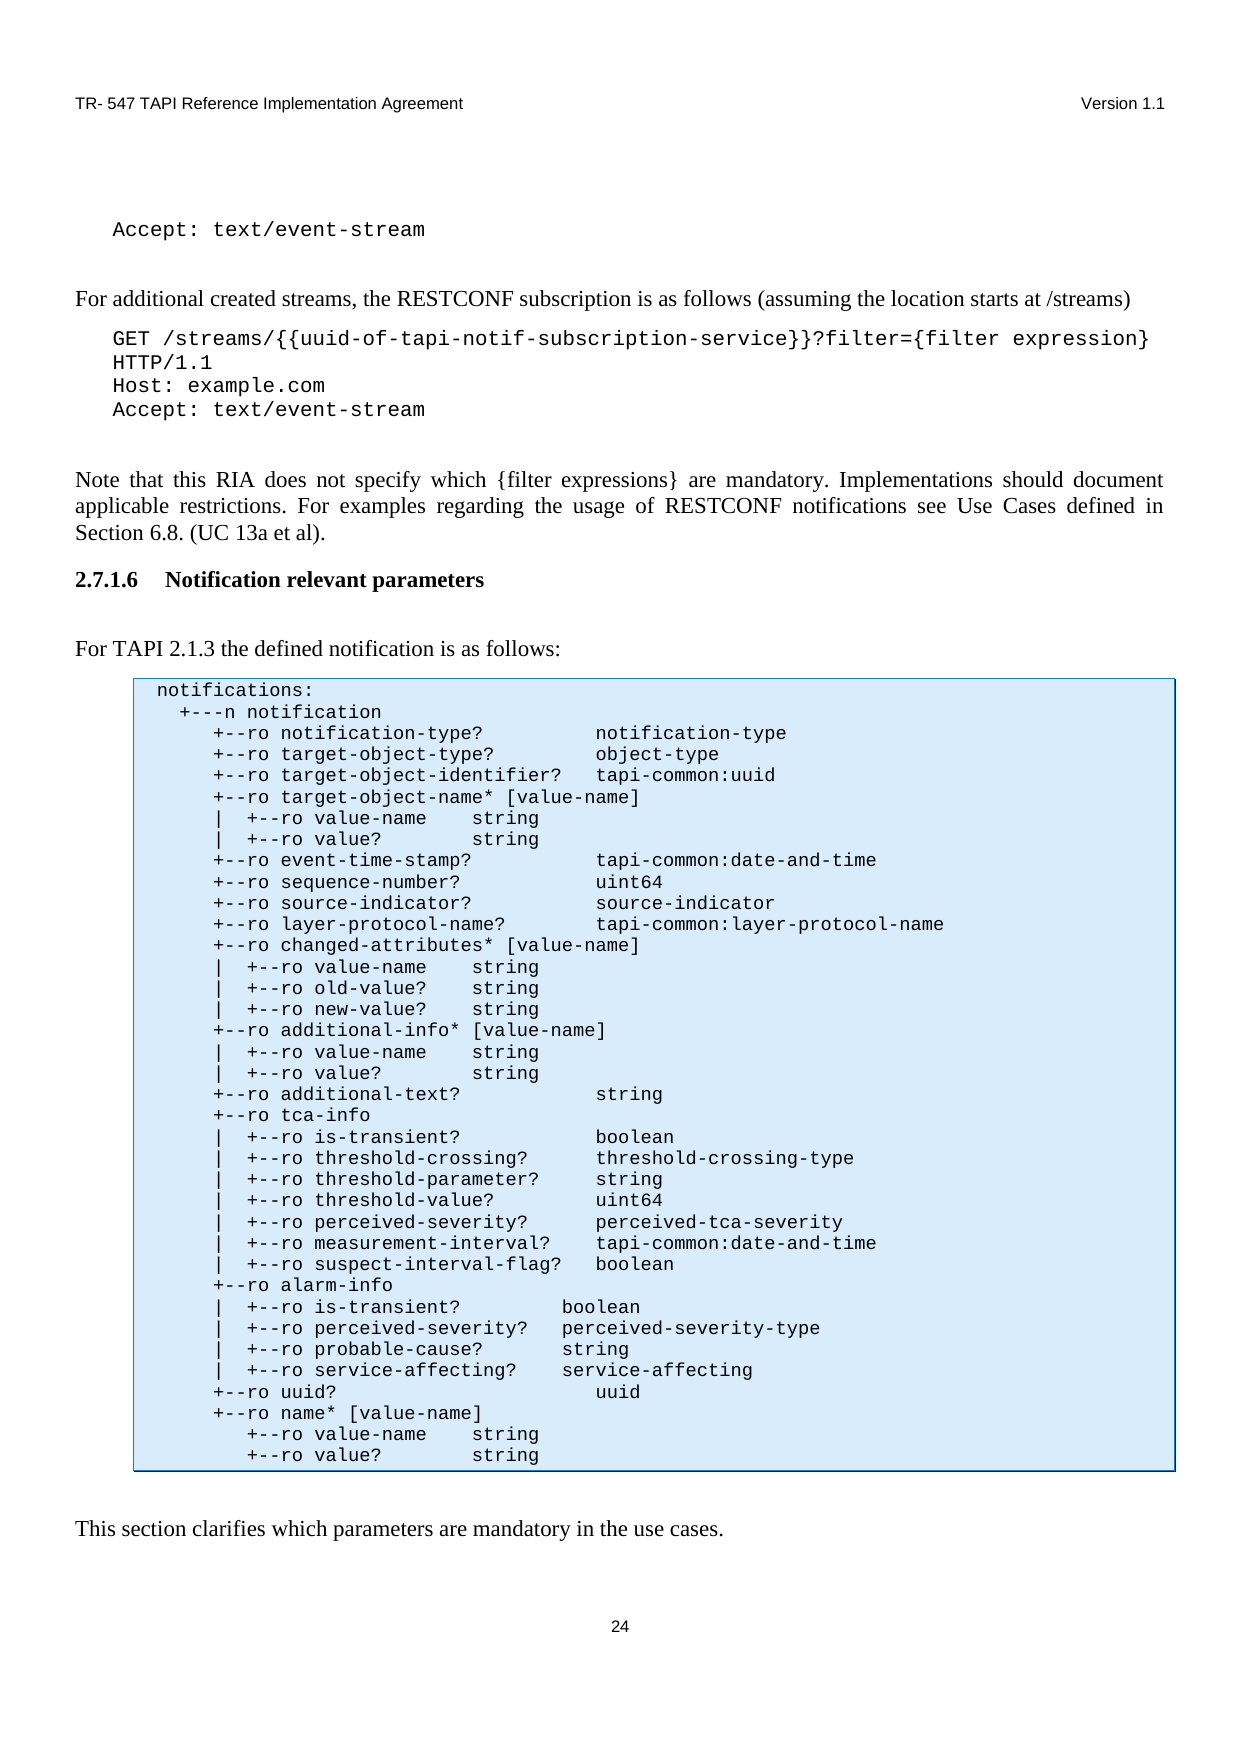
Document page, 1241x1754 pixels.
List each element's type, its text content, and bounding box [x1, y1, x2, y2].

text +--ro alarm-info [134, 1273, 1174, 1294]
text | +--ro value-name string [134, 806, 1174, 827]
text | +--ro threshold-value? uint64 [134, 1188, 1174, 1209]
text GET /streams/{{uuid-of-tapi-notif-subscription-service}}?filter={filter expression} HTTP/1.1 [112, 328, 1165, 376]
text +--ro target-object-identifier? tapi-common:uuid [134, 763, 1174, 784]
text | +--ro value-name string [134, 1039, 1174, 1061]
text +--ro tca-info [134, 1103, 1174, 1124]
text For additional created streams, the RESTCONF subscription is as follows (assuming the location starts at /streams) [75, 285, 1165, 312]
text | +--ro value-name string [134, 954, 1174, 976]
text Host: example.com [75, 376, 1165, 399]
text +---n notification [134, 699, 1174, 721]
text | +--ro value? string [134, 1061, 1174, 1082]
text | +--ro perceived-severity? perceived-severity-type [134, 1316, 1174, 1337]
text | +--ro threshold-crossing? threshold-crossing-type [134, 1146, 1174, 1167]
text | +--ro suspect-interval-flag? boolean [134, 1252, 1174, 1273]
text +--ro layer-protocol-name? tapi-common:layer-protocol-name [134, 912, 1174, 933]
text | +--ro is-transient? boolean [134, 1294, 1174, 1316]
text Note that this RIA does not specify which {filter expressions} are mandatory. Implementations should document applicable restrictions. For examples regarding the usage of RESTCONF notifications see Use Cases defined in Section 6.8. (UC 13a et al). [75, 466, 1165, 545]
text +--ro target-object-name* [value-name] [134, 784, 1174, 806]
text +--ro uuid? uuid [134, 1379, 1174, 1401]
text | +--ro value? string [134, 827, 1174, 848]
text +--ro sequence-number? uint64 [134, 869, 1174, 891]
text +--ro changed-attributes* [value-name] [134, 933, 1174, 954]
text +--ro notification-type? notification-type [134, 721, 1174, 742]
text This section clarifies which parameters are mandatory in the use cases. [75, 1515, 1165, 1541]
text +--ro event-time-stamp? tapi-common:date-and-time [134, 848, 1174, 869]
text +--ro value? string [134, 1443, 1174, 1470]
text +--ro additional-text? string [134, 1082, 1174, 1103]
subtitle Notification relevant parameters [75, 566, 1165, 592]
text +--ro value-name string [134, 1422, 1174, 1443]
text | +--ro service-affecting? service-affecting [134, 1358, 1174, 1379]
text +--ro target-object-type? object-type [134, 742, 1174, 763]
text | +--ro measurement-interval? tapi-common:date-and-time [134, 1231, 1174, 1252]
text | +--ro threshold-parameter? string [134, 1167, 1174, 1188]
text | +--ro perceived-severity? perceived-tca-severity [134, 1209, 1174, 1231]
text | +--ro is-transient? boolean [134, 1124, 1174, 1146]
text | +--ro probable-cause? string [134, 1337, 1174, 1358]
text Accept: text/event-stream [75, 399, 1165, 423]
text +--ro additional-info* [value-name] [134, 1018, 1174, 1039]
text +--ro source-indicator? source-indicator [134, 891, 1174, 912]
text notifications: [134, 679, 1174, 699]
text For TAPI 2.1.3 the defined notification is as follows: [75, 635, 1165, 661]
text | +--ro new-value? string [134, 997, 1174, 1018]
text | +--ro old-value? string [134, 976, 1174, 997]
text +--ro name* [value-name] [134, 1401, 1174, 1422]
text Accept: text/event-stream [75, 218, 1165, 242]
